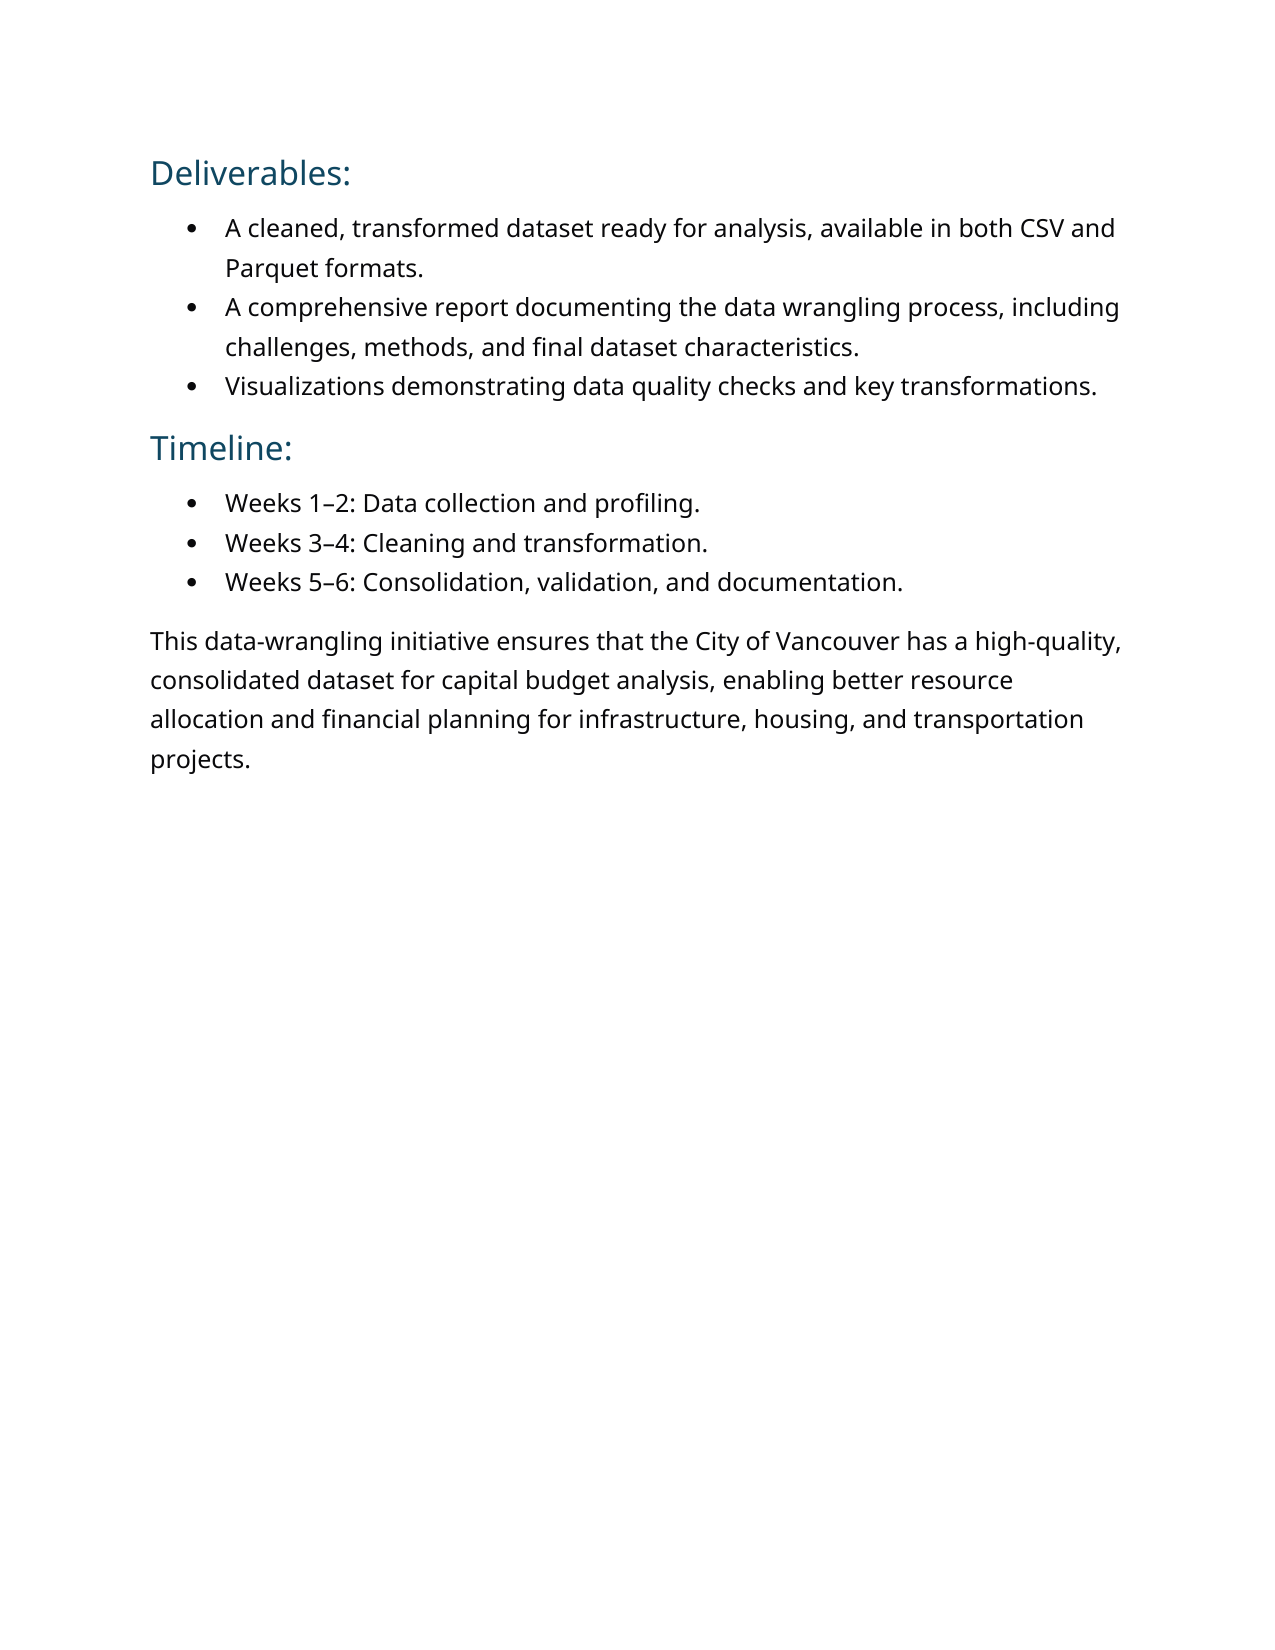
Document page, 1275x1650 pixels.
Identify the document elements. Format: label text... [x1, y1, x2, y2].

list Visualizations demonstrating data quality checks and key transformations. [187, 369, 1125, 403]
text This data-wrangling initiative ensures that the City of Vancouver has a high-quality, consolidated dataset for capital budget analysis, enabling better resource allocation and financial planning for infrastructure, housing, and transportation projects. [150, 623, 1125, 776]
list Weeks 1–2: Data collection and profiling. [187, 486, 1125, 520]
subtitle Timeline: [150, 425, 1125, 470]
list Weeks 3–4: Cleaning and transformation. [187, 525, 1125, 559]
list A cleaned, transformed dataset ready for analysis, available in both CSV and Parquet formats. [187, 211, 1125, 284]
subtitle Deliverables: [150, 150, 1125, 195]
list A comprehensive report documenting the data wrangling process, including challenges, methods, and final dataset characteristics. [187, 290, 1125, 363]
list Weeks 5–6: Consolidation, validation, and documentation. [187, 565, 1125, 599]
